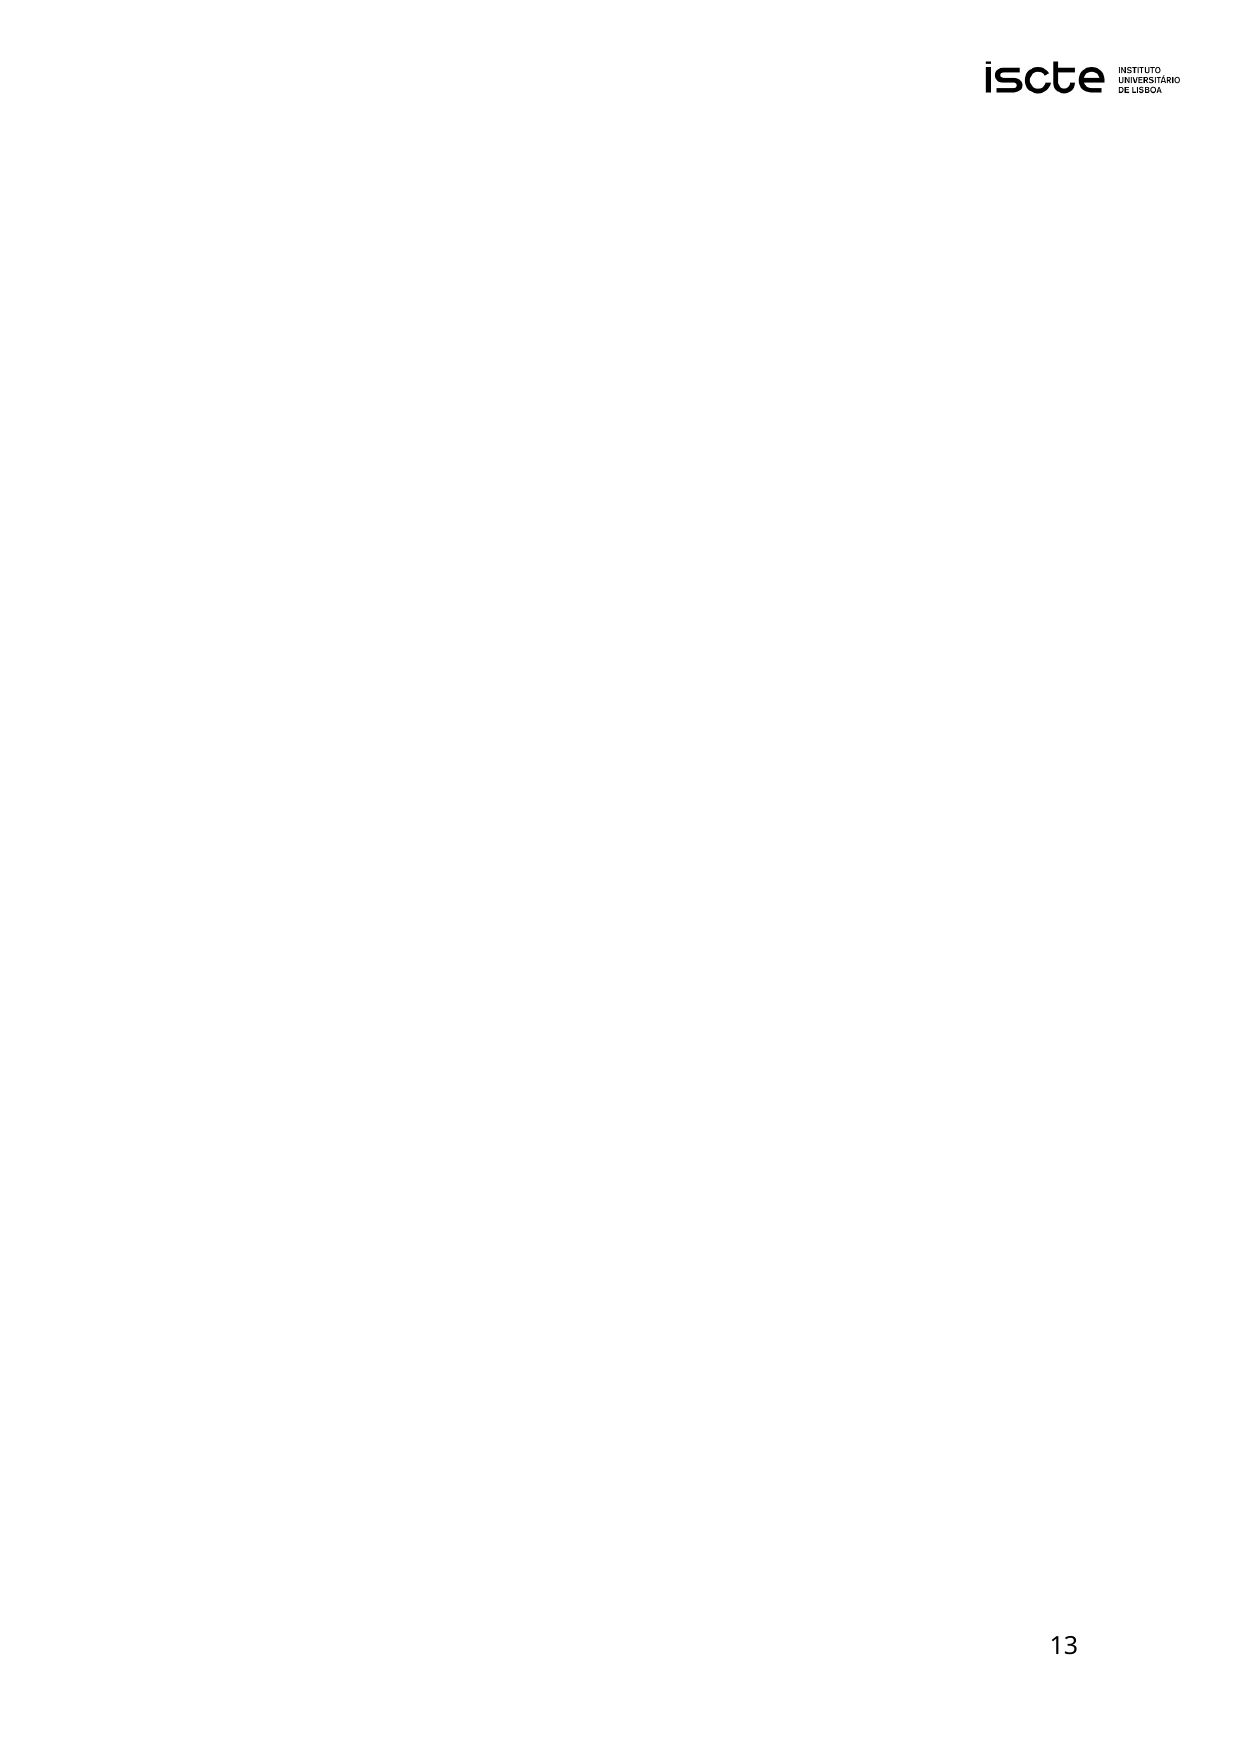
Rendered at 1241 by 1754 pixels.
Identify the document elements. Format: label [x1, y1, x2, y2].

picture [973, 44, 1190, 108]
